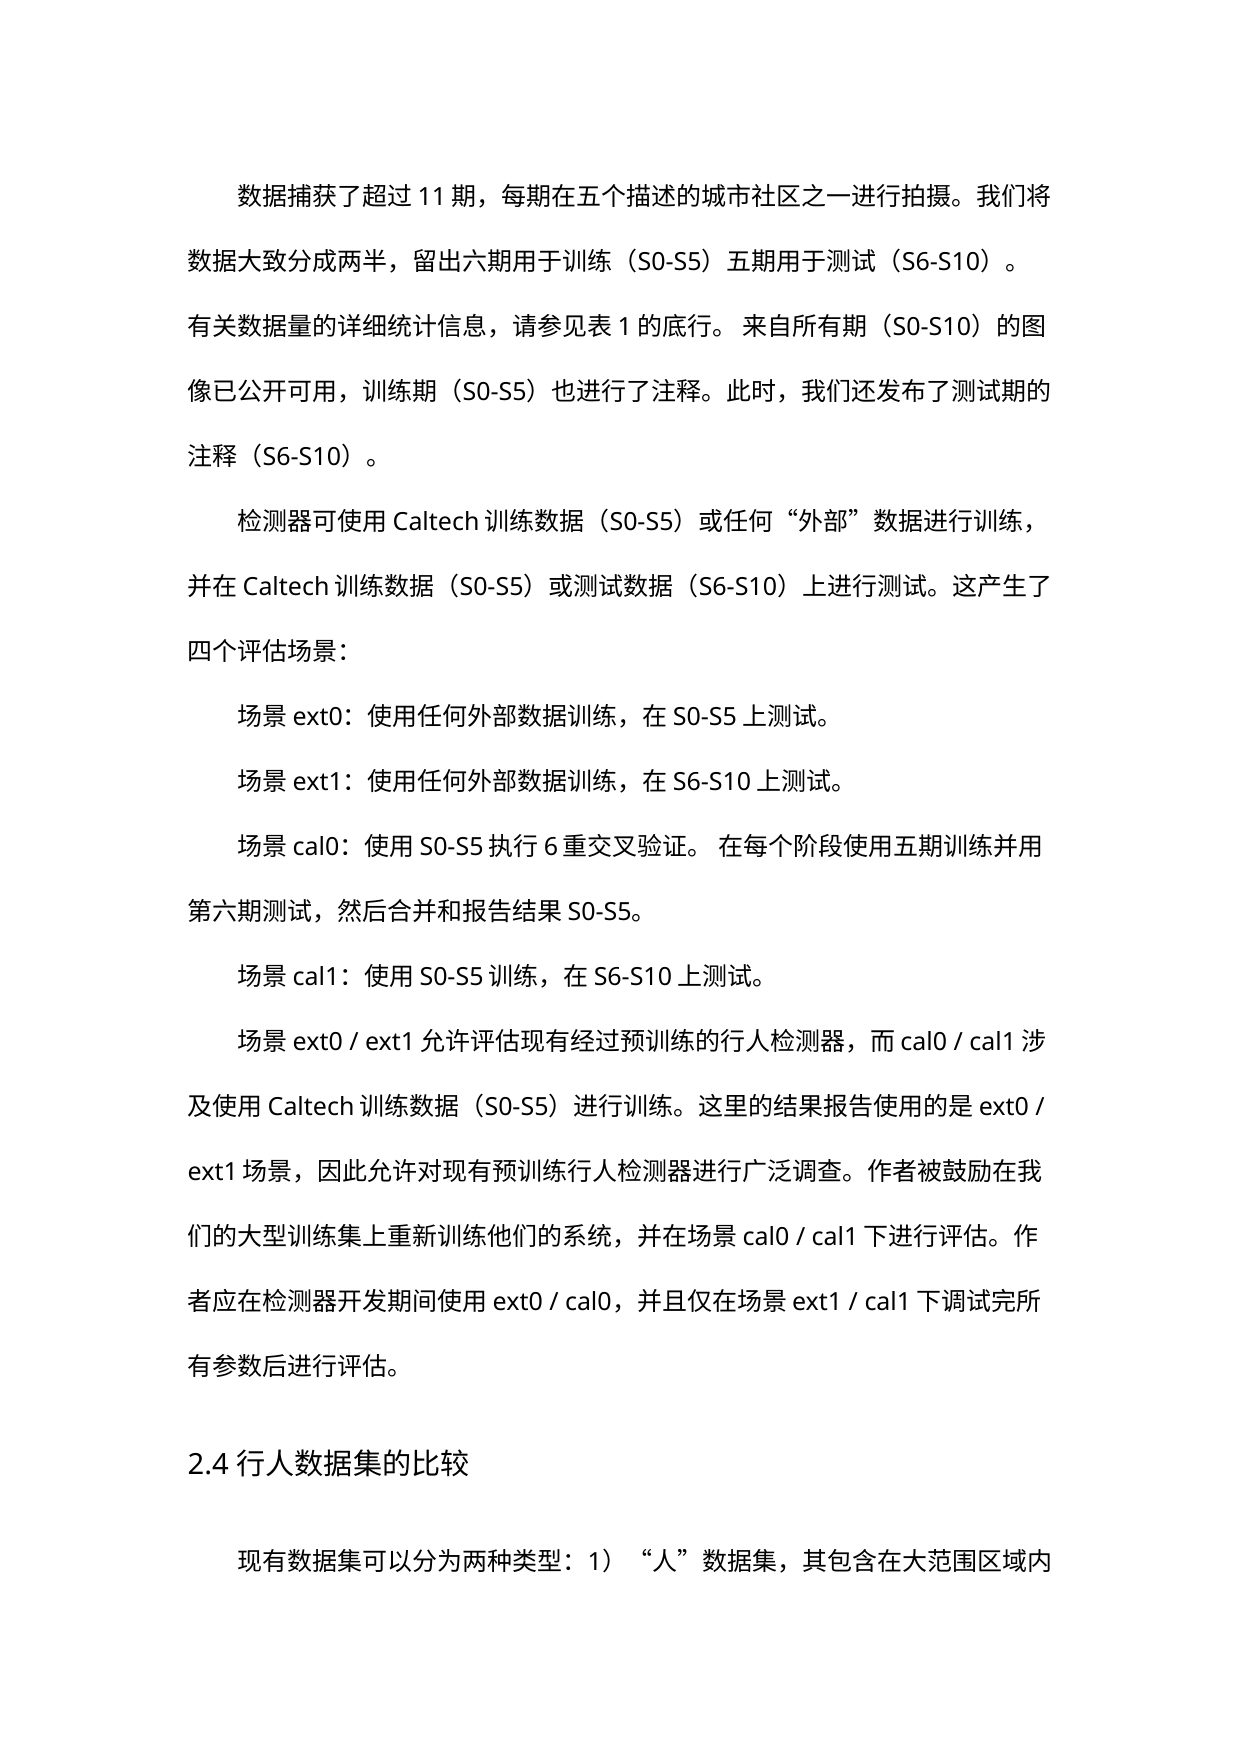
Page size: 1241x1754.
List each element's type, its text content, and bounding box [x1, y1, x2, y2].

text 数据捕获了超过11期，每期在五个描述的城市社区之一进行拍摄。我们将数据大致分成两半，留出六期用于训练（S0-S5）五期用于测试（S6-S10）。有关数据量的详细统计信息，请参见表1的底行。 来自所有期（S0-S10）的图像已公开可用，训练期（S0-S5）也进行了注释。此时，我们还发布了测试期的注释（S6-S10）。 [187, 162, 1053, 487]
text 2.4 行人数据集的比较 [187, 1429, 1053, 1494]
text 场景cal0：使用S0-S5执行6重交叉验证。 在每个阶段使用五期训练并用第六期测试，然后合并和报告结果S0-S5。 [187, 812, 1053, 942]
text 场景ext1：使用任何外部数据训练，在S6-S10上测试。 [187, 747, 1053, 812]
text 检测器可使用Caltech训练数据（S0-S5）或任何“外部”数据进行训练，并在Caltech训练数据（S0-S5）或测试数据（S6-S10）上进行测试。这产生了四个评估场景： [187, 487, 1053, 682]
text 场景cal1：使用S0-S5训练，在S6-S10上测试。 [187, 942, 1053, 1007]
text 场景ext0 / ext1允许评估现有经过预训练的行人检测器，而cal0 / cal1涉及使用Caltech训练数据（S0-S5）进行训练。这里的结果报告使用的是ext0 / ext1场景，因此允许对现有预训练行人检测器进行广泛调查。作者被鼓励在我们的大型训练集上重新训练他们的系统，并在场景cal0 / cal1下进行评估。作者应在检测器开发期间使用ext0 / cal0，并且仅在场景ext1 / cal1下调试完所有参数后进行评估。 [187, 1007, 1053, 1397]
text 场景ext0：使用任何外部数据训练，在S0-S5上测试。 [187, 682, 1053, 747]
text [187, 1527, 1053, 1592]
